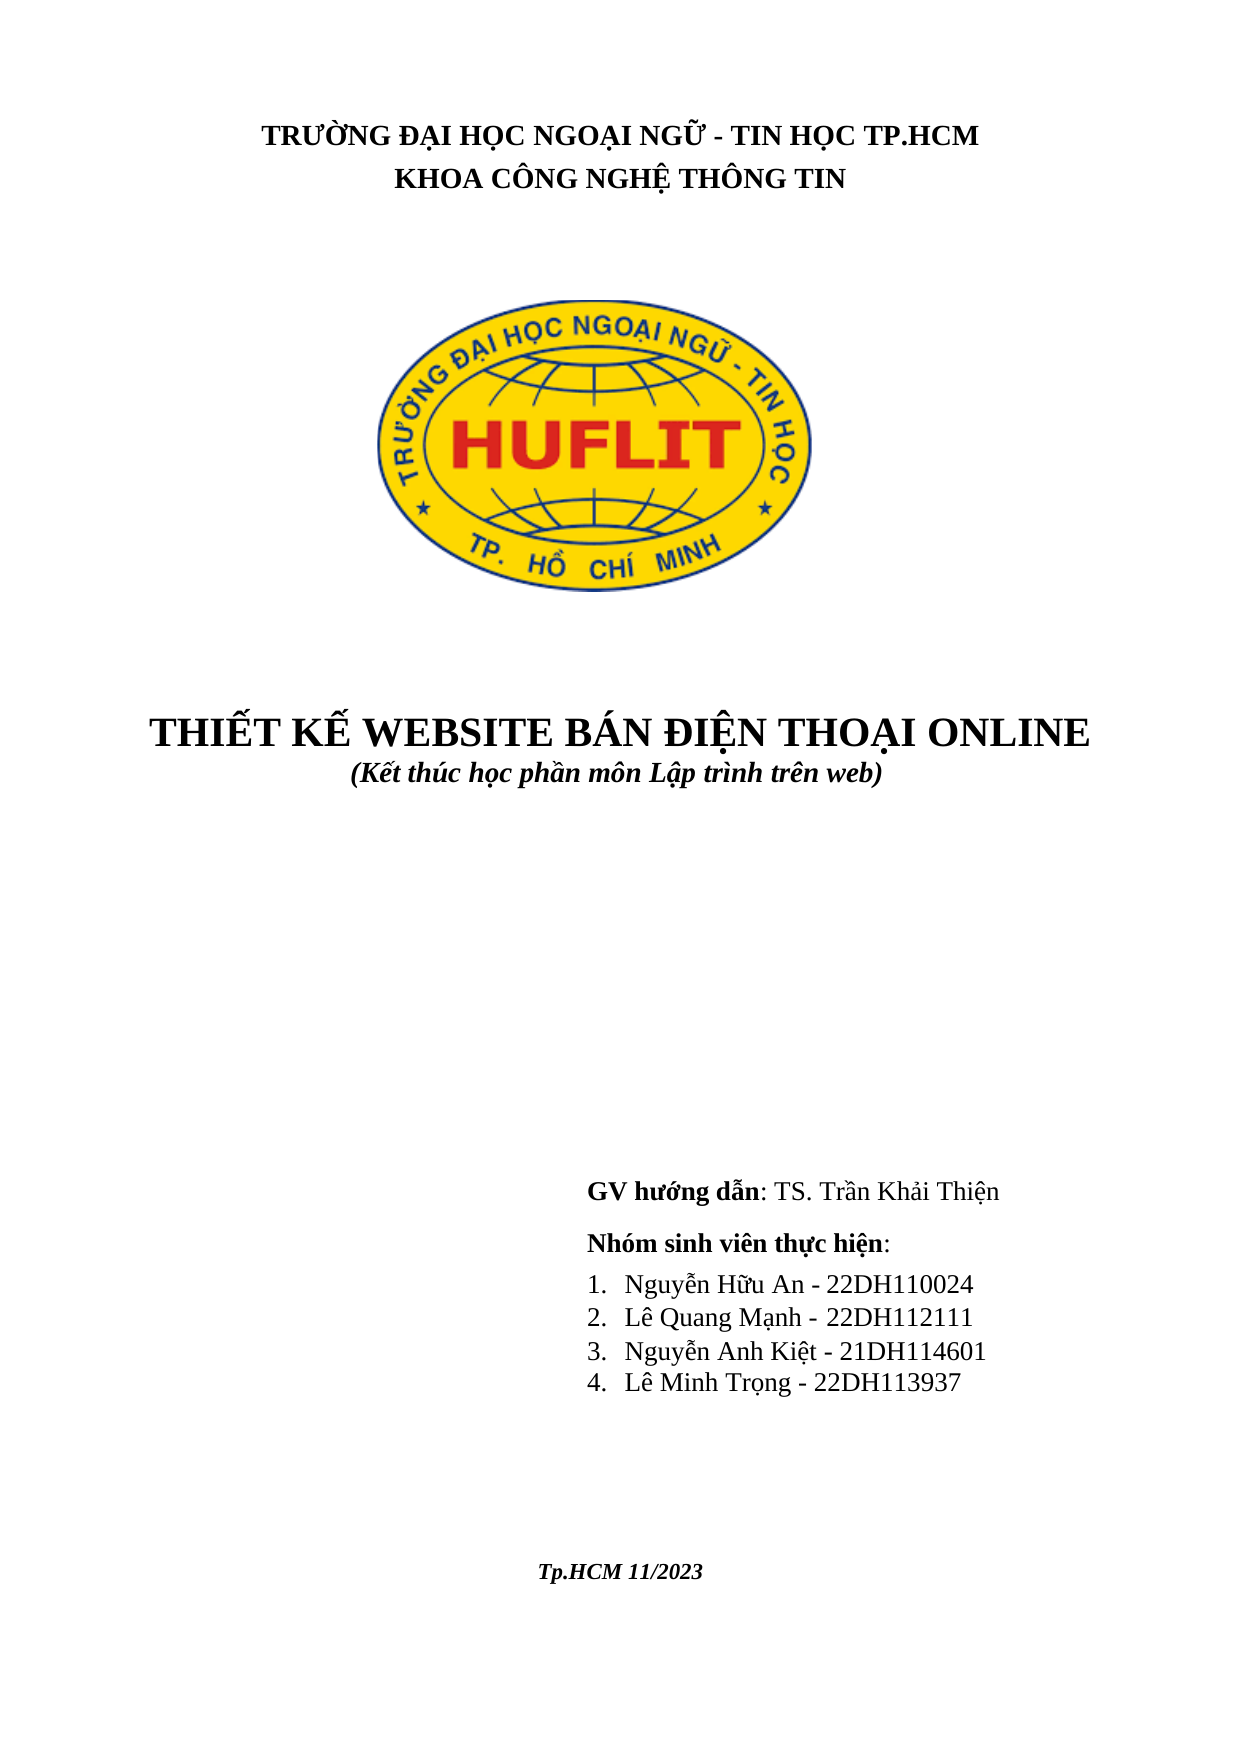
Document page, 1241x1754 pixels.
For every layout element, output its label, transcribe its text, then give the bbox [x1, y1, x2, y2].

text Tp.HCM 11/2023 [118, 1558, 1122, 1584]
list Lê Quang Mạnh - 22DH112111 [587, 1302, 1159, 1333]
text Nhóm sinh viên thực hiện: [587, 1228, 1159, 1259]
list Lê Minh Trọng - 22DH113937 [587, 1366, 1159, 1397]
text KHOA CÔNG NGHỆ THÔNG TIN [118, 162, 1122, 195]
text (Kết thúc học phần môn Lập trình trên web) [118, 755, 1122, 789]
picture [377, 300, 812, 592]
text THIẾT KẾ WEBSITE BÁN ĐIỆN THOẠI ONLINE [118, 707, 1122, 755]
text TRƯỜNG ĐẠI HỌC NGOẠI NGỮ - TIN HỌC TP.HCM [118, 118, 1122, 152]
list Nguyễn Hữu An - 22DH110024 [587, 1268, 1159, 1299]
text GV hướng dẫn: TS. Trần Khải Thiện [587, 1175, 1159, 1206]
list Nguyễn Anh Kiệt - 21DH114601 [587, 1335, 1159, 1366]
